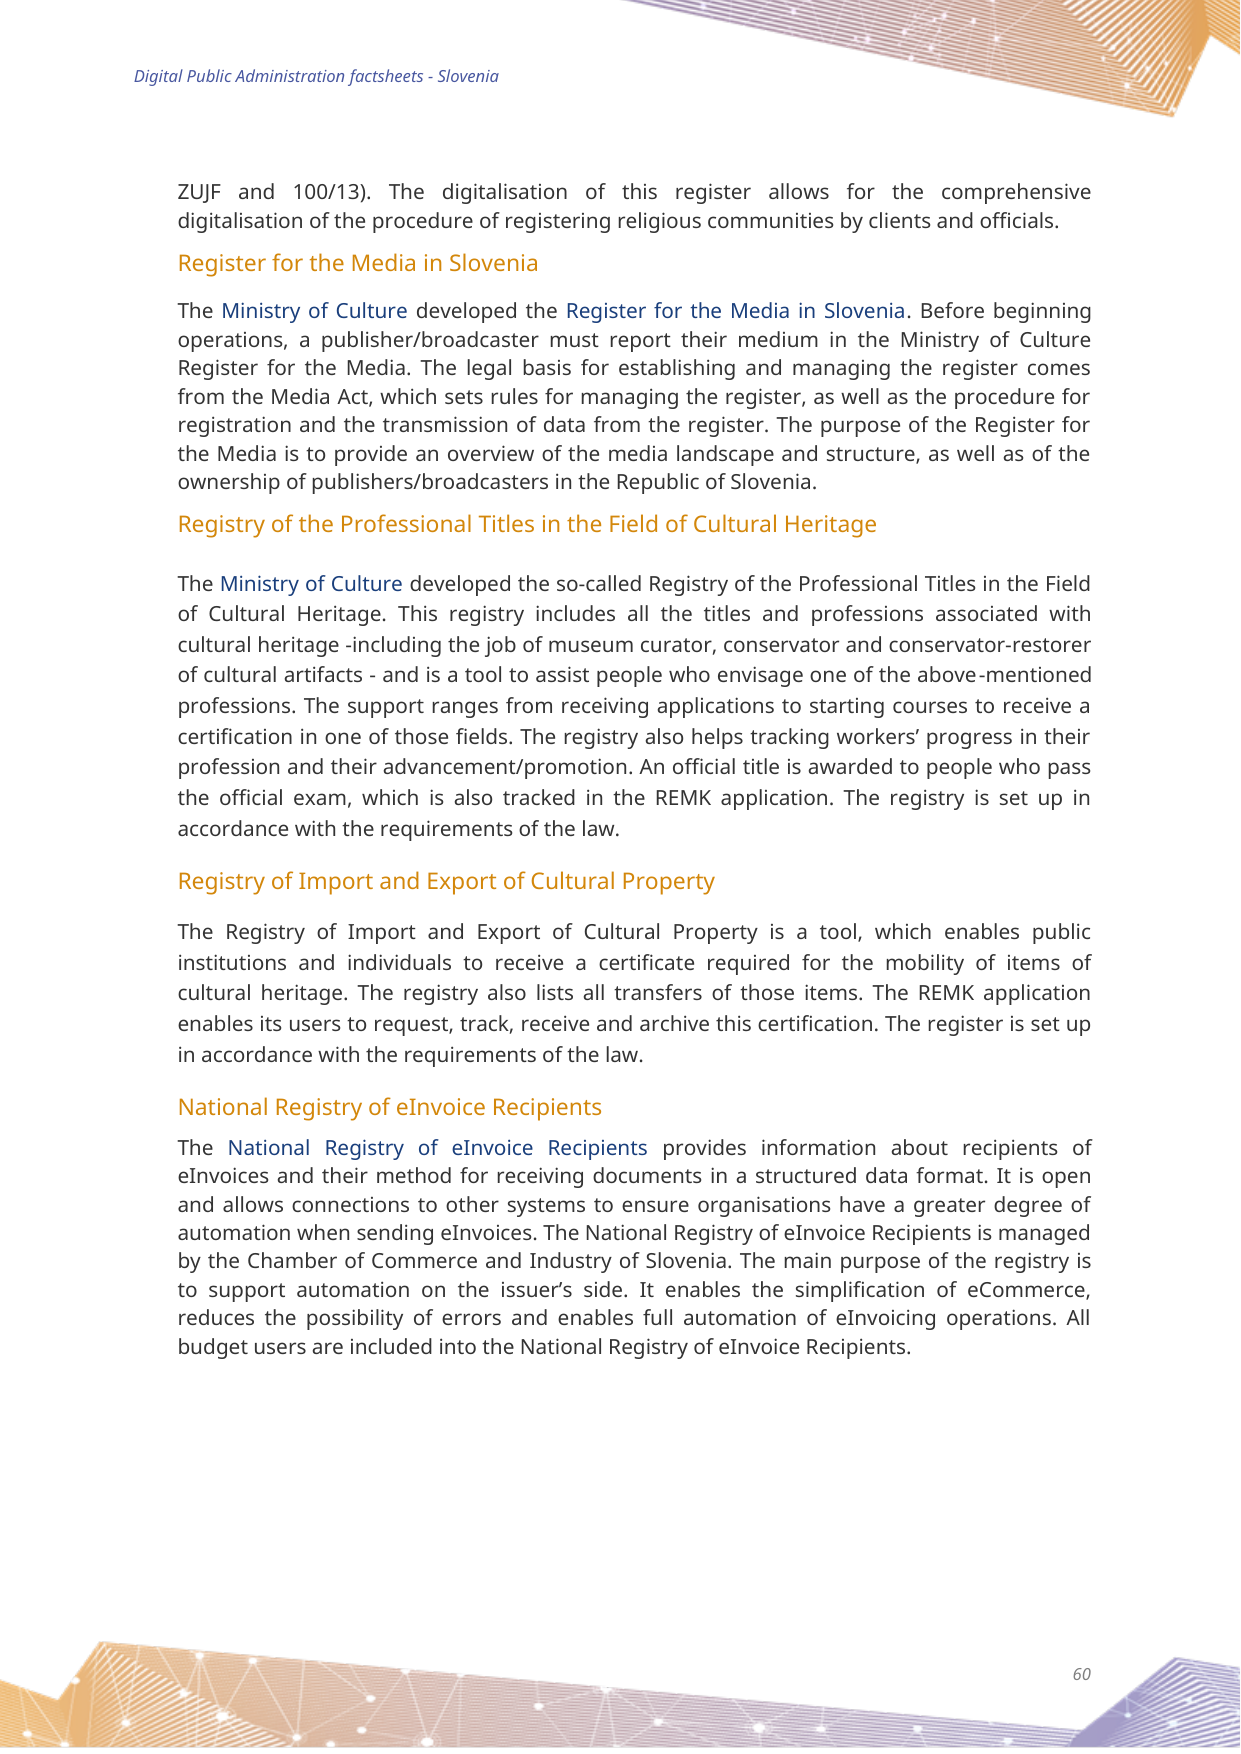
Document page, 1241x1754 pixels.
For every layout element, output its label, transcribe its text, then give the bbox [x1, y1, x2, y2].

subtitle National Registry of eInvoice Recipients [177, 1091, 1092, 1122]
text The Registry of Import and Export of Cultural Property is a tool, which enables public institutions and individuals to receive a certificate required for the mobility of items of cultural heritage. The registry also lists all transfers of those items. The REMK application enables its users to request, track, receive and archive this certification. The register is set up in accordance with the requirements of the law. [177, 917, 1092, 1068]
text The Ministry of Culture developed the Register for the Media in Slovenia. Before beginning operations, a publisher/broadcaster must report their medium in the Ministry of Culture Register for the Media. The legal basis for establishing and managing the register comes from the Media Act, which sets rules for managing the register, as well as the procedure for registration and the transmission of data from the register. The purpose of the Register for the Media is to provide an overview of the media landscape and structure, as well as of the ownership of publishers/broadcasters in the Republic of Slovenia. [177, 297, 1092, 496]
picture [0, 1631, 1241, 1749]
text The National Registry of eInvoice Recipients provides information about recipients of eInvoices and their method for receiving documents in a structured data format. It is open and allows connections to other systems to ensure organisations have a greater degree of automation when sending eInvoices. The National Registry of eInvoice Recipients is managed by the Chamber of Commerce and Industry of Slovenia. The main purpose of the registry is to support automation on the issuer’s side. It enables the simplification of eCommerce, reduces the possibility of errors and enables full automation of eInvoicing operations. All budget users are included into the National Registry of eInvoice Recipients. [177, 1133, 1092, 1360]
text The Ministry of Culture developed the so-called Registry of the Professional Titles in the Field of Cultural Heritage. This registry includes all the titles and professions associated with cultural heritage -including the job of museum curator, conservator and conservator-restorer of cultural artifacts - and is a tool to assist people who envisage one of the above-mentioned professions. The support ranges from receiving applications to starting courses to receive a certification in one of those fields. The registry also helps tracking workers’ progress in their profession and their advancement/promotion. An official title is awarded to people who pass the official exam, which is also tracked in the REMK application. The registry is set up in accordance with the requirements of the law. [177, 569, 1092, 842]
subtitle Registry of Import and Export of Cultural Property [177, 865, 1092, 896]
picture [207, 0, 1241, 152]
subtitle Register for the Media in Slovenia [177, 247, 1092, 278]
subtitle Registry of the Professional Titles in the Field of Cultural Heritage [177, 508, 1092, 539]
